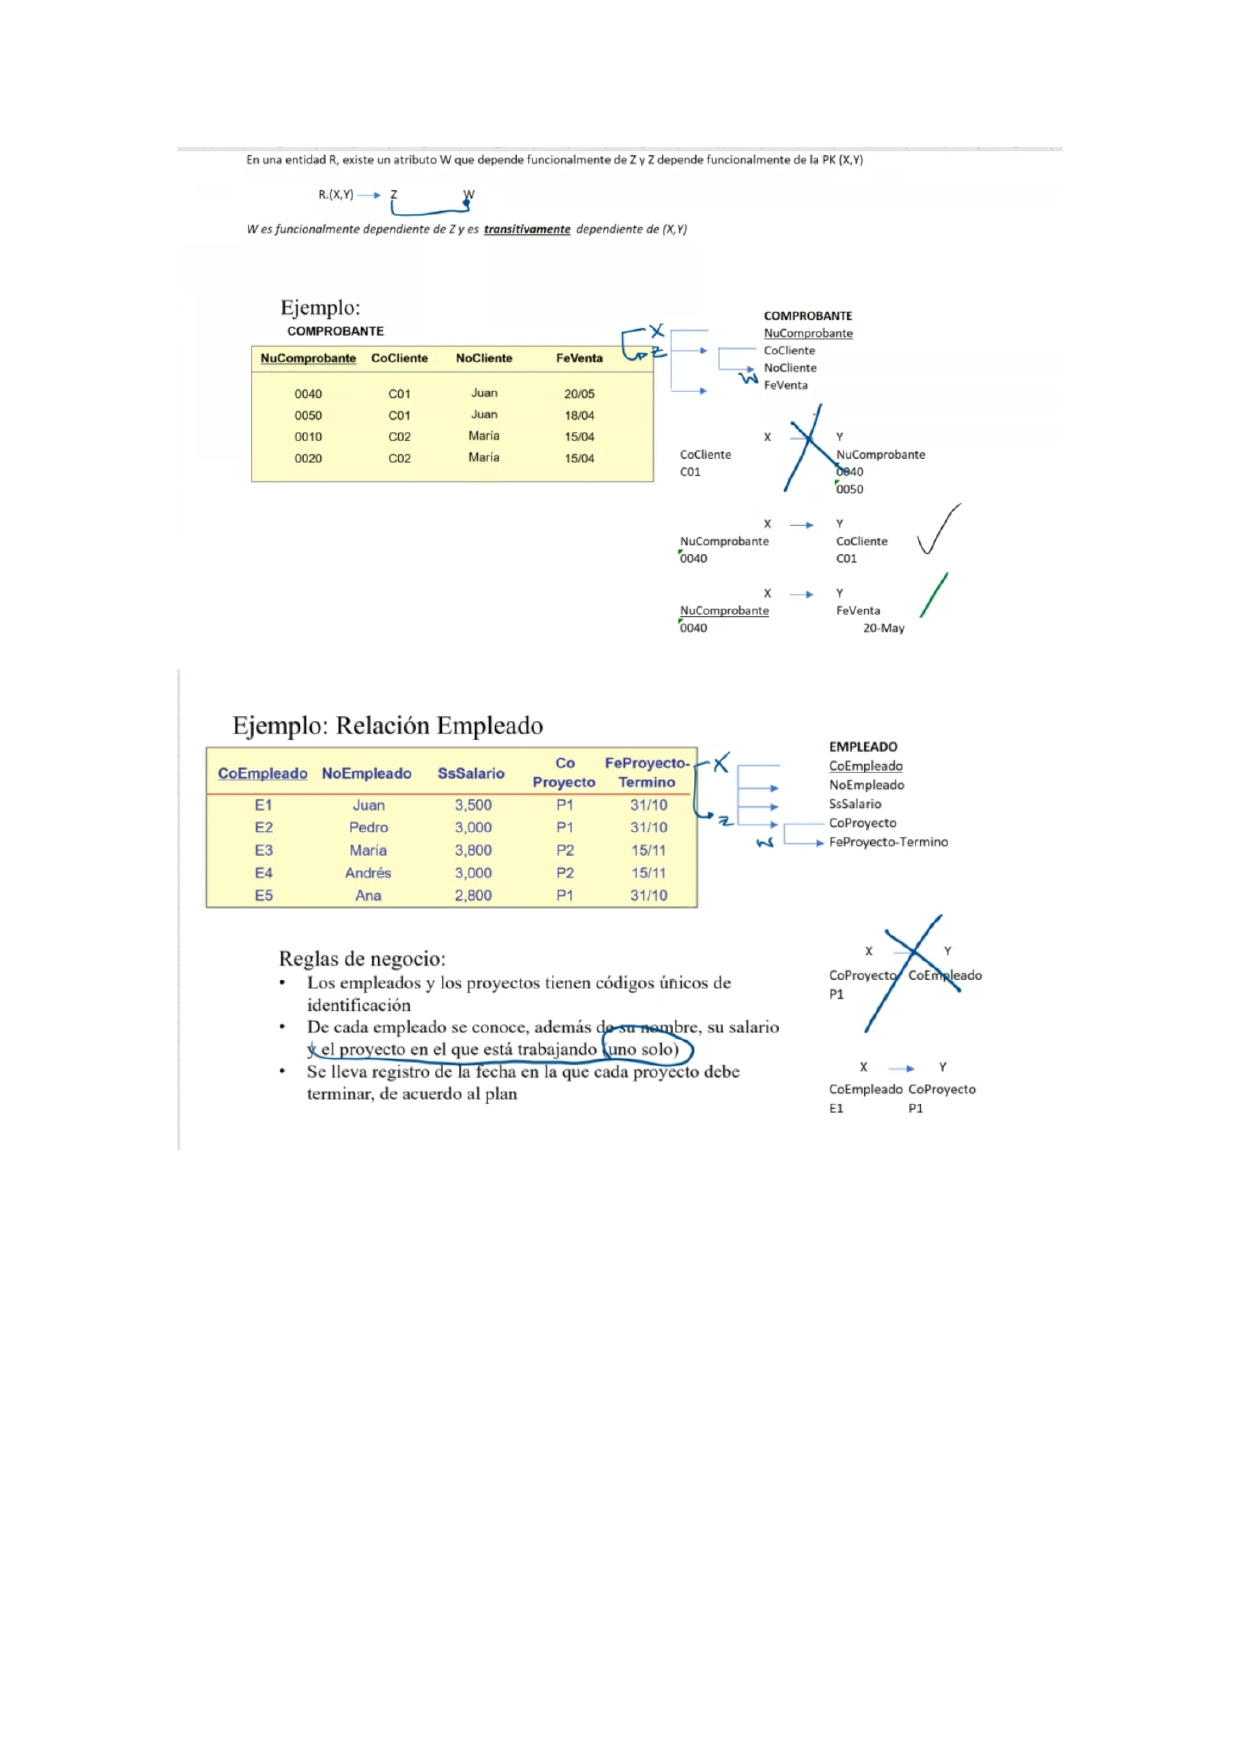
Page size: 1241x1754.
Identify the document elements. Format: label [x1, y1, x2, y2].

picture [177, 147, 1063, 651]
picture [177, 669, 1063, 1150]
